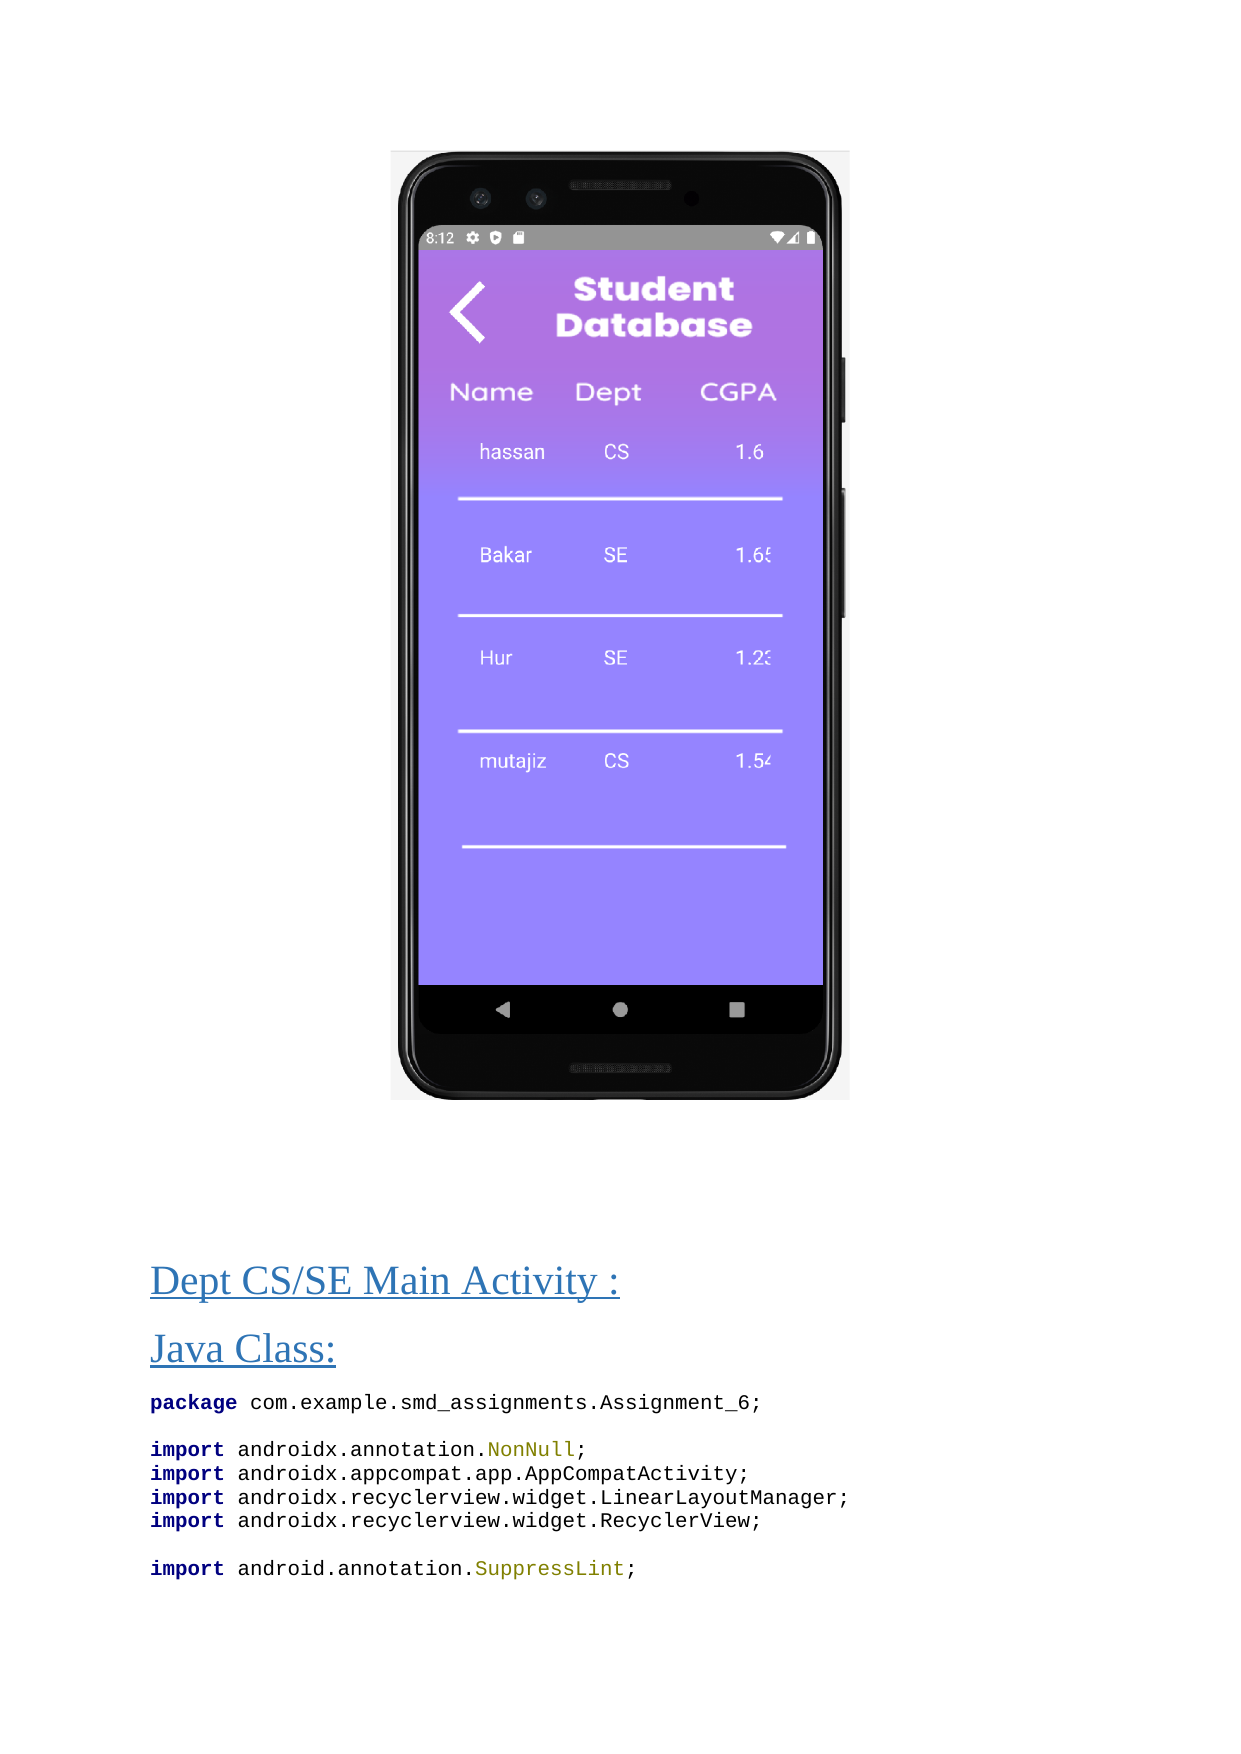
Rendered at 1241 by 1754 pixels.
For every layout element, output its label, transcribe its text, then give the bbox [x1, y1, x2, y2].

text Dept CS/SE Main Activity : [150, 1256, 1090, 1303]
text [150, 1392, 1090, 1581]
text Java Class: [150, 1324, 1090, 1372]
picture [390, 150, 850, 1100]
